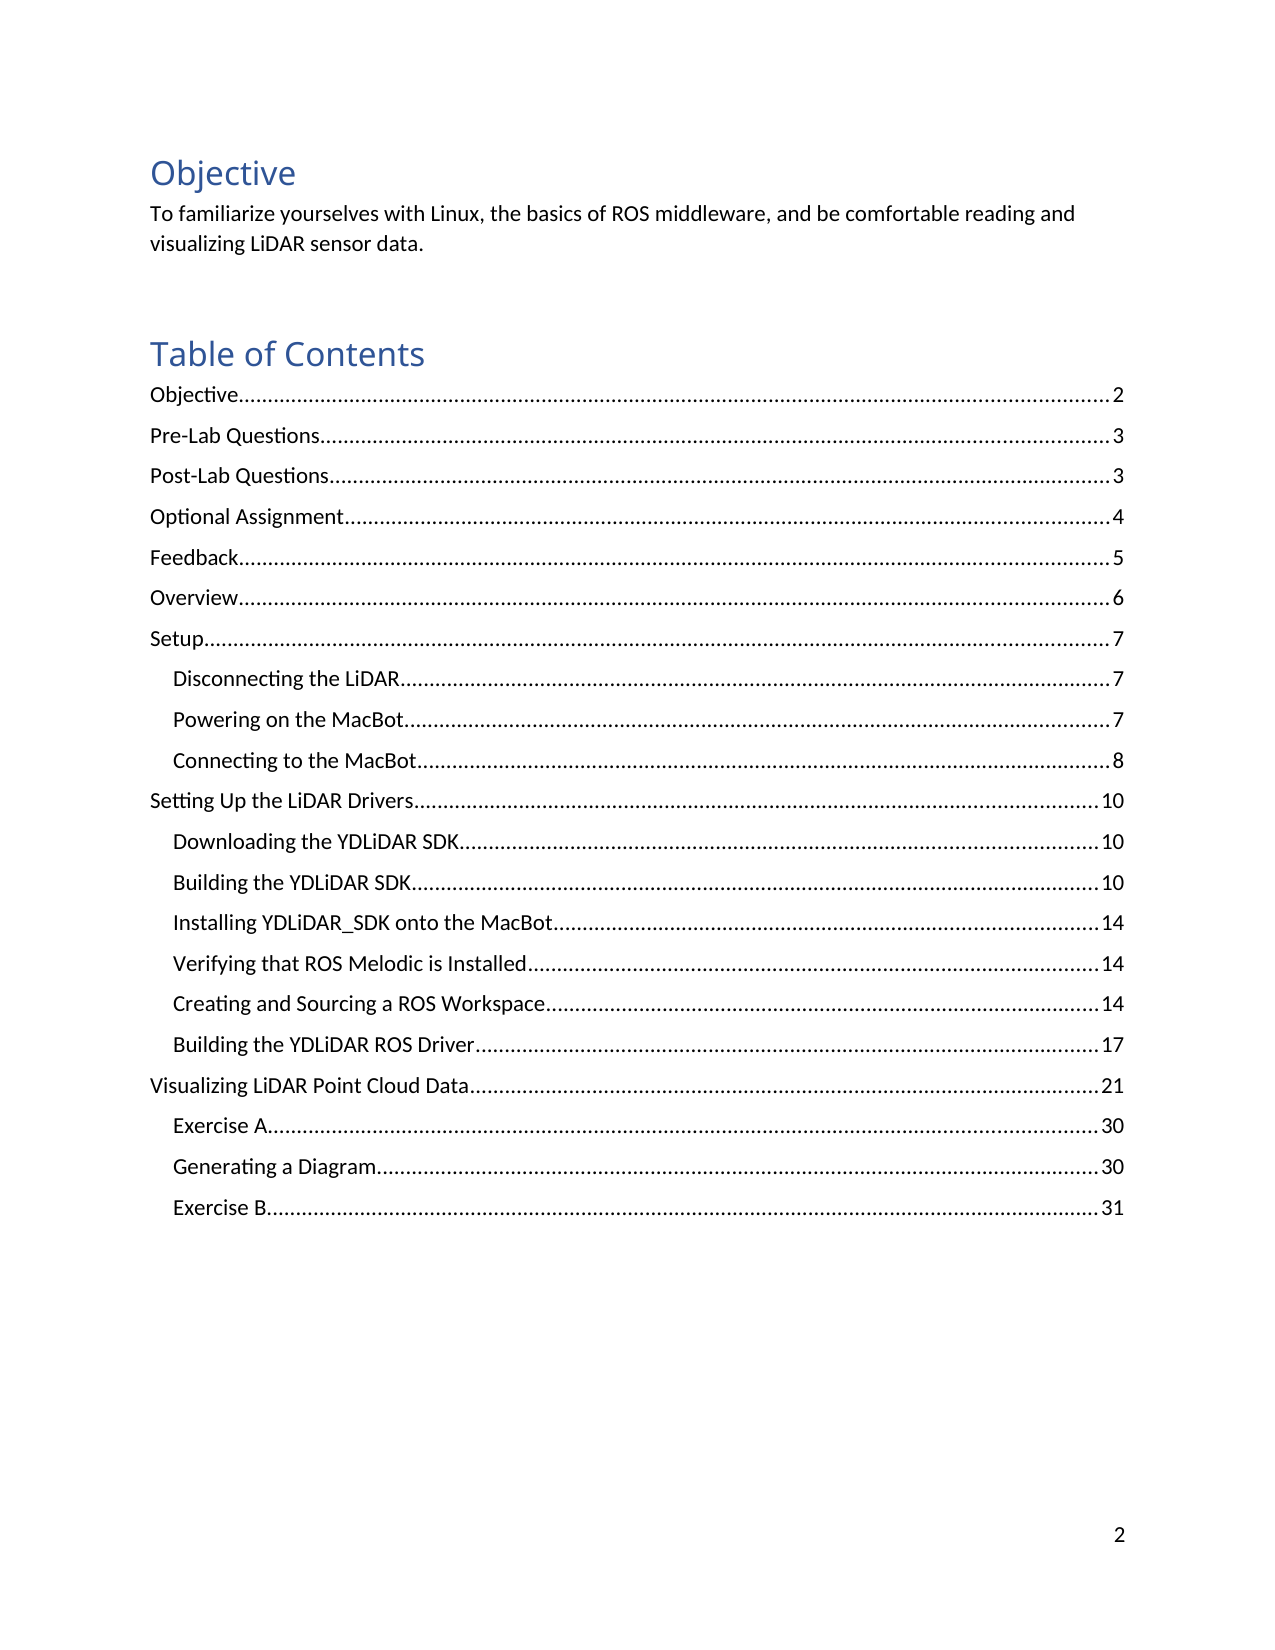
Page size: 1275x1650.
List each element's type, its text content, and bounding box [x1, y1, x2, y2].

text To familiarize yourselves with Linux, the basics of ROS middleware, and be comfortable reading and visualizing LiDAR sensor data. [150, 199, 1125, 257]
subtitle Objective [150, 150, 1125, 195]
